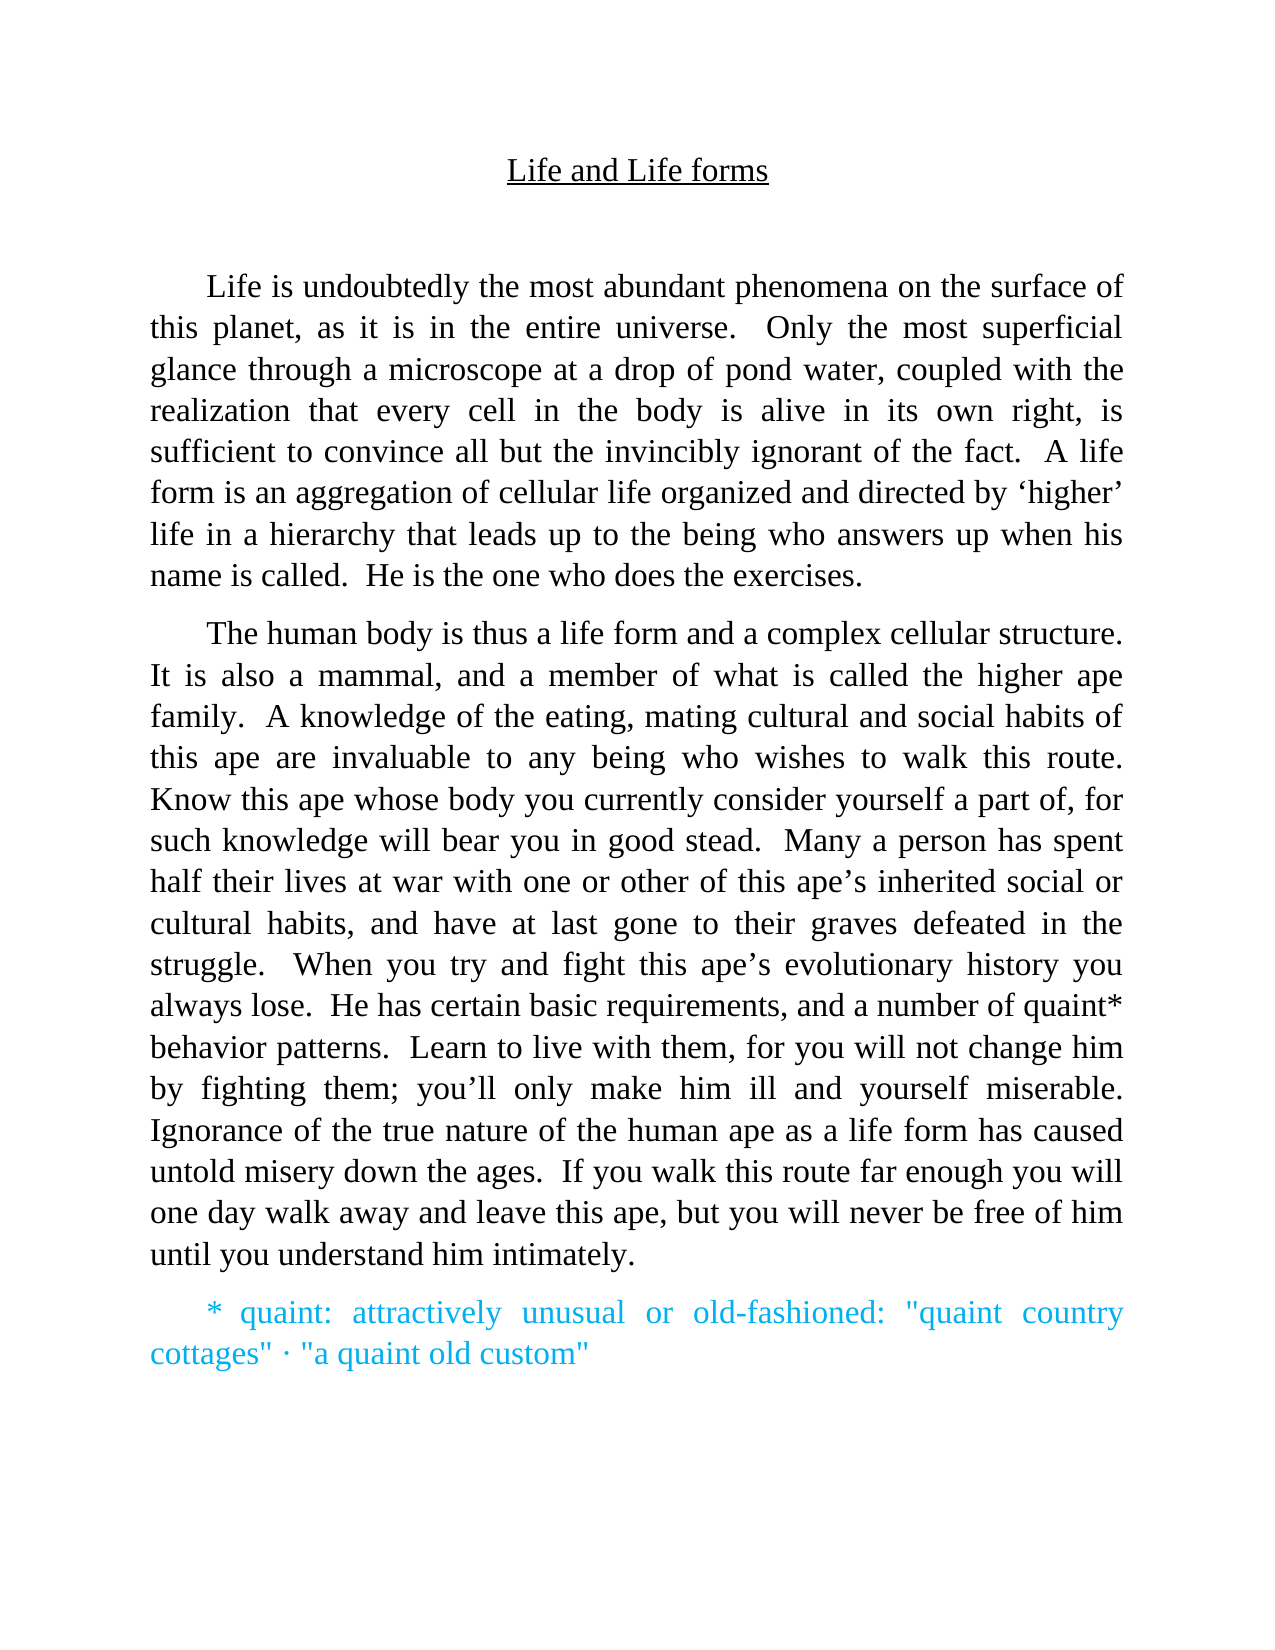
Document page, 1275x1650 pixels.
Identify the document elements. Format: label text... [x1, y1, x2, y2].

text The human body is thus a life form and a complex cellular structure. It is also a mammal, and a member of what is called the higher ape family. A knowledge of the eating, mating cultural and social habits of this ape are invaluable to any being who wishes to walk this route. Know this ape whose body you currently consider yourself a part of, for such knowledge will bear you in good stead. Many a person has spent half their lives at war with one or other of this ape’s inherited social or cultural habits, and have at last gone to their graves defeated in the struggle. When you try and fight this ape’s evolutionary history you always lose. He has certain basic requirements, and a number of quaint* behavior patterns. Learn to live with them, for you will not change him by fighting them; you’ll only make him ill and yourself miserable. Ignorance of the true nature of the human ape as a life form has caused untold misery down the ages. If you walk this route far enough you will one day walk away and leave this ape, but you will never be free of him until you understand him intimately. [150, 613, 1125, 1272]
text Life and Life forms [150, 150, 1125, 188]
text * quaint: attractively unusual or old-fashioned: "quaint country cottages" · "a quaint old custom" [150, 1292, 1125, 1372]
text Life is undoubtedly the most abundant phenomena on the surface of this planet, as it is in the entire universe. Only the most superficial glance through a microscope at a drop of pond water, coupled with the realization that every cell in the body is alive in its own right, is sufficient to convince all but the invincibly ignorant of the fact. A life form is an aggregation of cellular life organized and directed by ‘higher’ life in a hierarchy that leads up to the being who answers up when his name is called. He is the one who does the exercises. [150, 266, 1125, 594]
